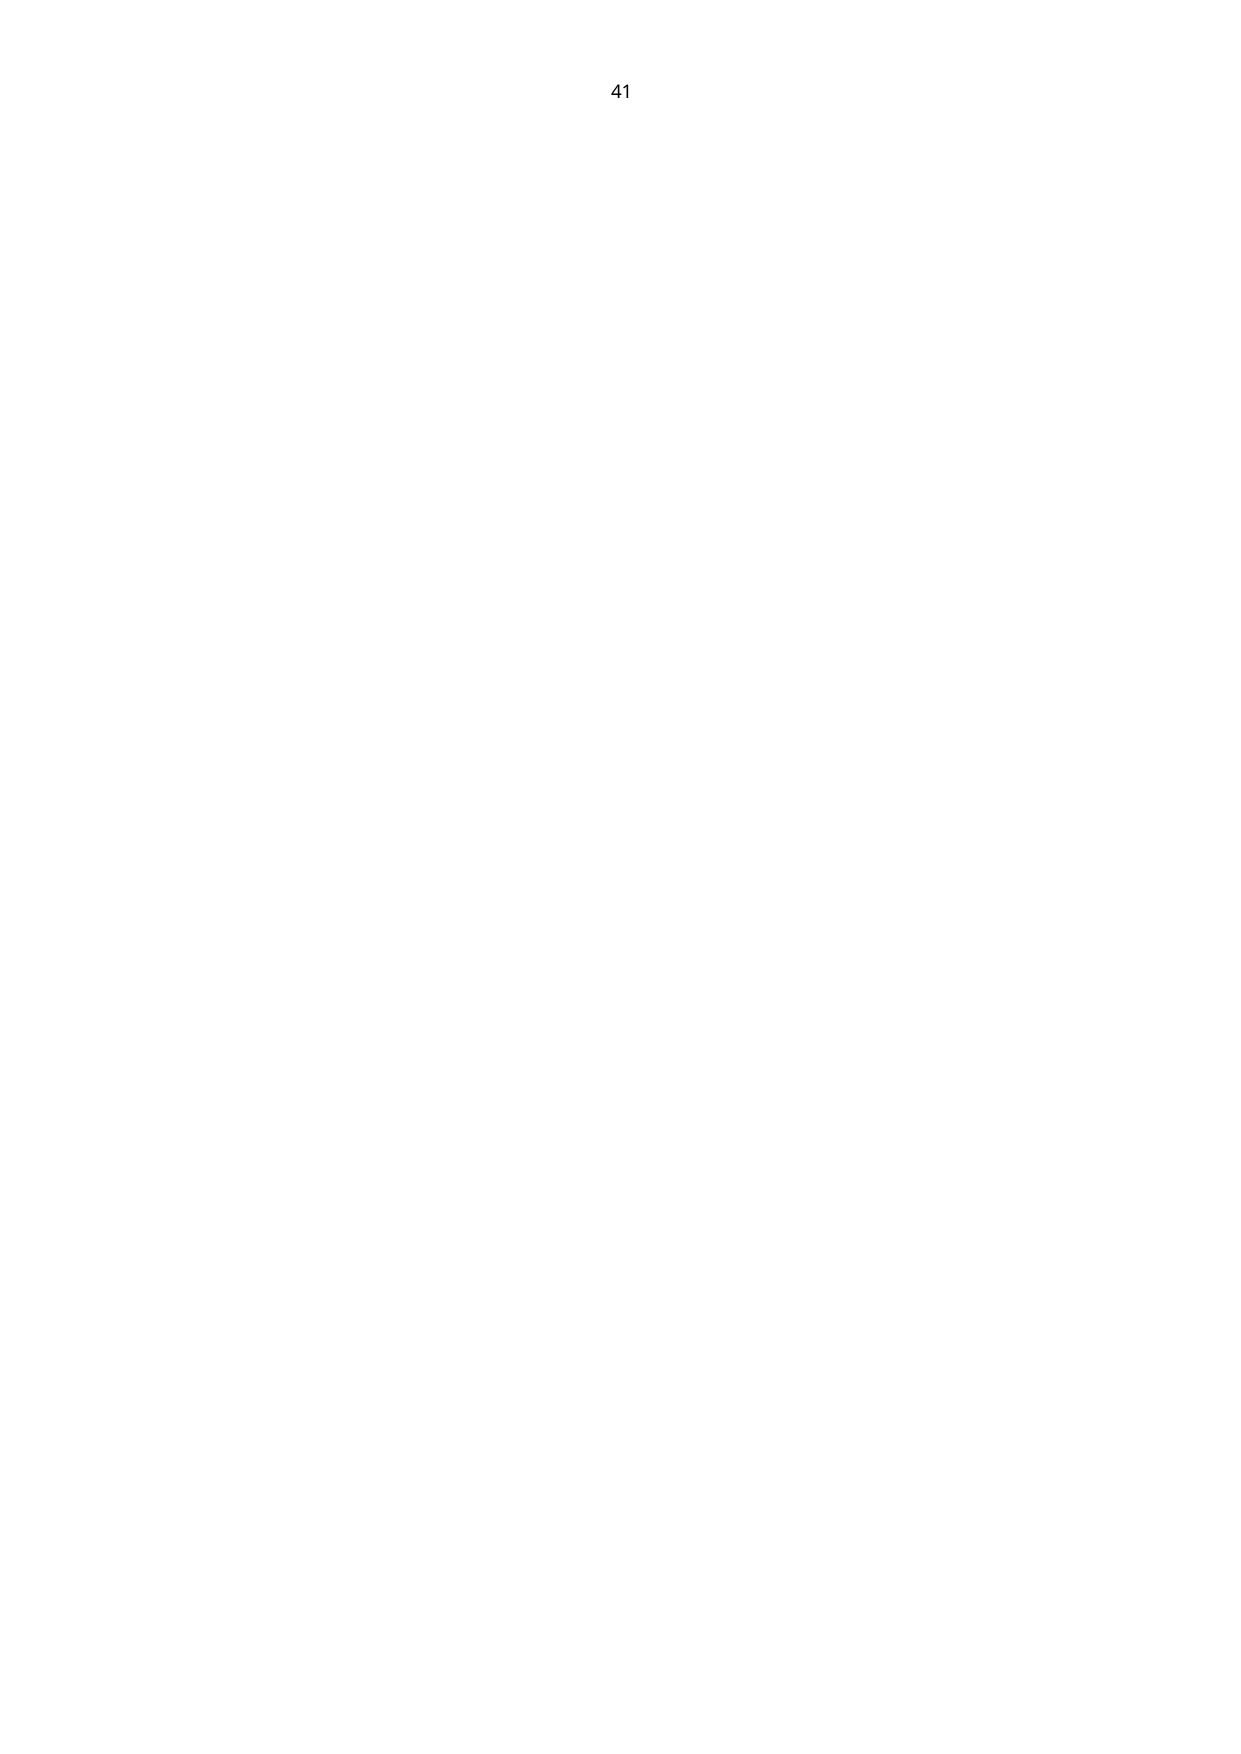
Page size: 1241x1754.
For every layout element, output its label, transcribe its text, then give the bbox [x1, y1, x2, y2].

text 41 [611, 81, 1100, 102]
